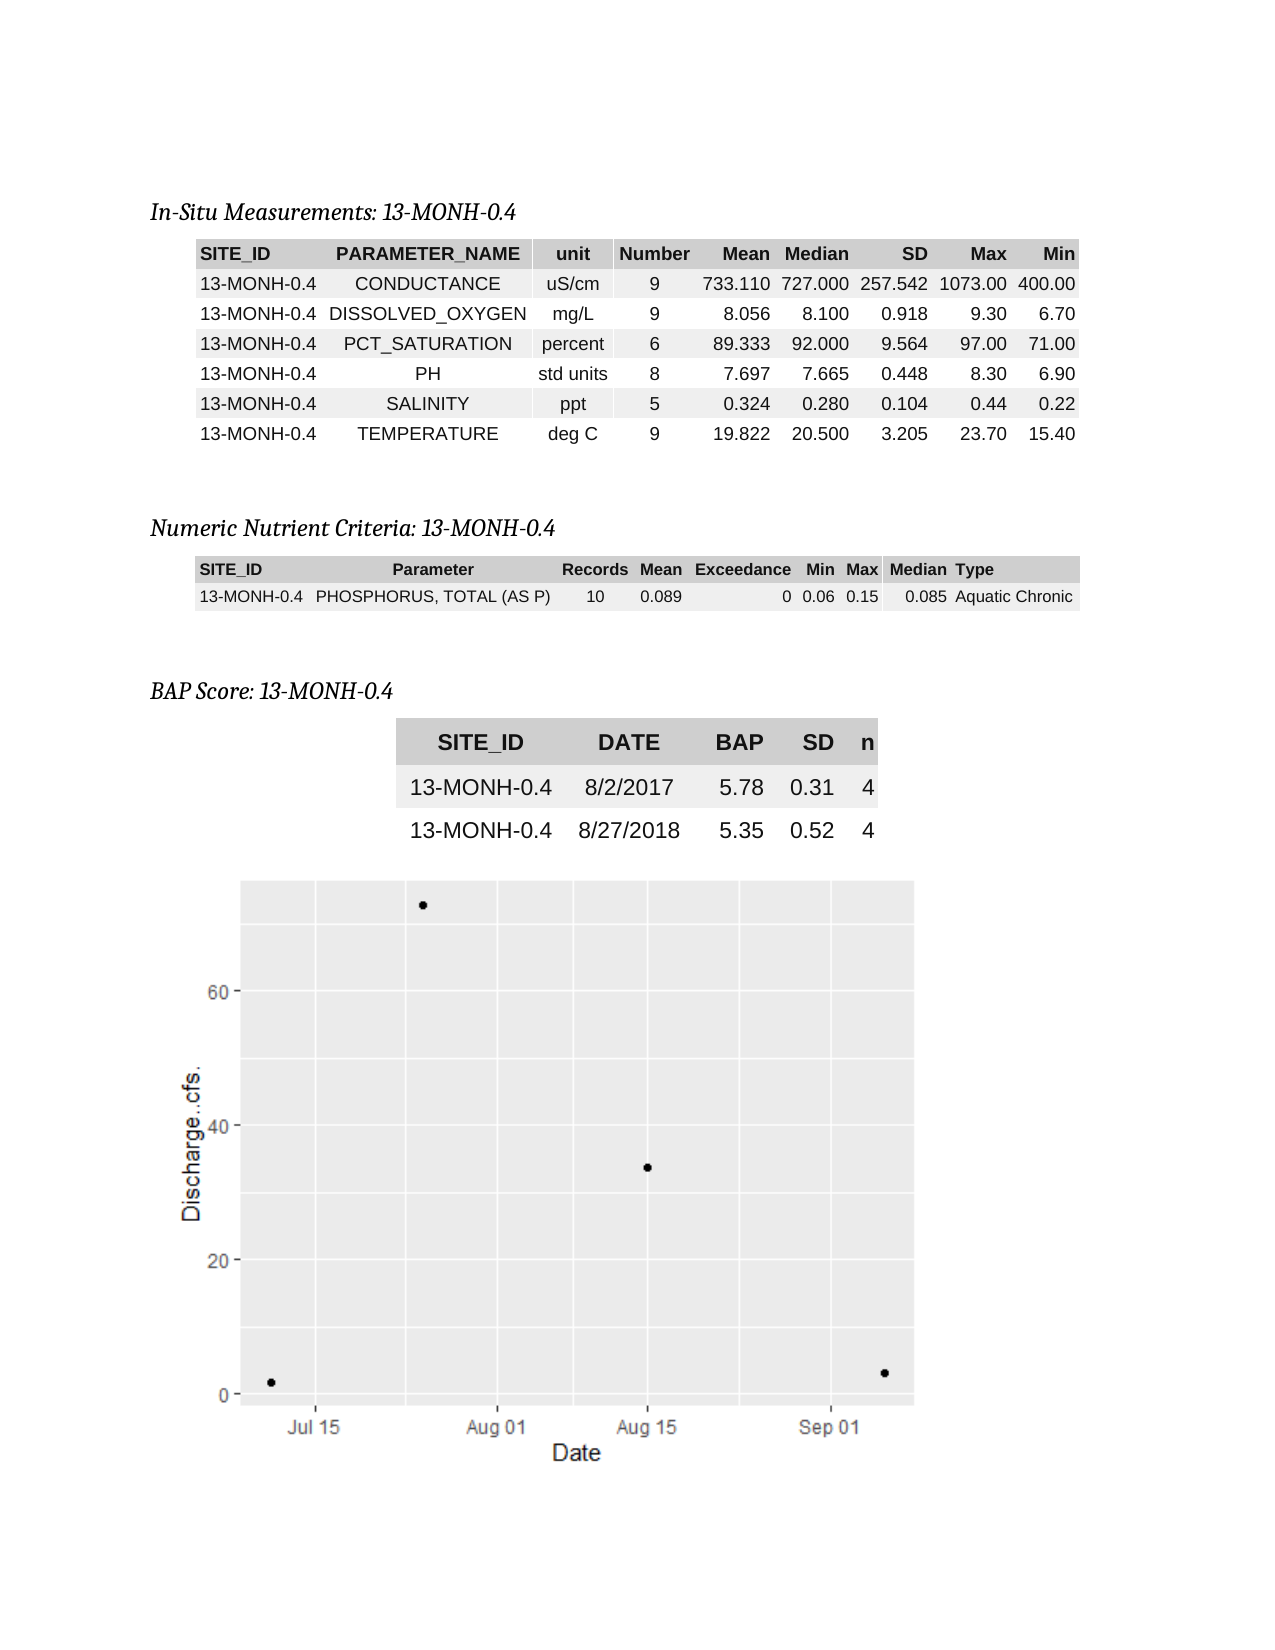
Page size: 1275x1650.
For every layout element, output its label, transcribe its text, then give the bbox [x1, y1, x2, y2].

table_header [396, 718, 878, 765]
text In-Situ Measurements: 13-MONH-0.4 [150, 197, 1125, 226]
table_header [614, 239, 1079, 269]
text BAP Score: 13-MONH-0.4 [150, 677, 1125, 706]
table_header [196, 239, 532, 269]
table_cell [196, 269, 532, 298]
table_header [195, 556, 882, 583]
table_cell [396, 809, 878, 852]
picture [168, 870, 927, 1477]
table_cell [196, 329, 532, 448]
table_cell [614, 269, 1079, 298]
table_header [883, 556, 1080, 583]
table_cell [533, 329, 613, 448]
text Numeric Nutrient Criteria: 13-MONH-0.4 [150, 514, 1125, 543]
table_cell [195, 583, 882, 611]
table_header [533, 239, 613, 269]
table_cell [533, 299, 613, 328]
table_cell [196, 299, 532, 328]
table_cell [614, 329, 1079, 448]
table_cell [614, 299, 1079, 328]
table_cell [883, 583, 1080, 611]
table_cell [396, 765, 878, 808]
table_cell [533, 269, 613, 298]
